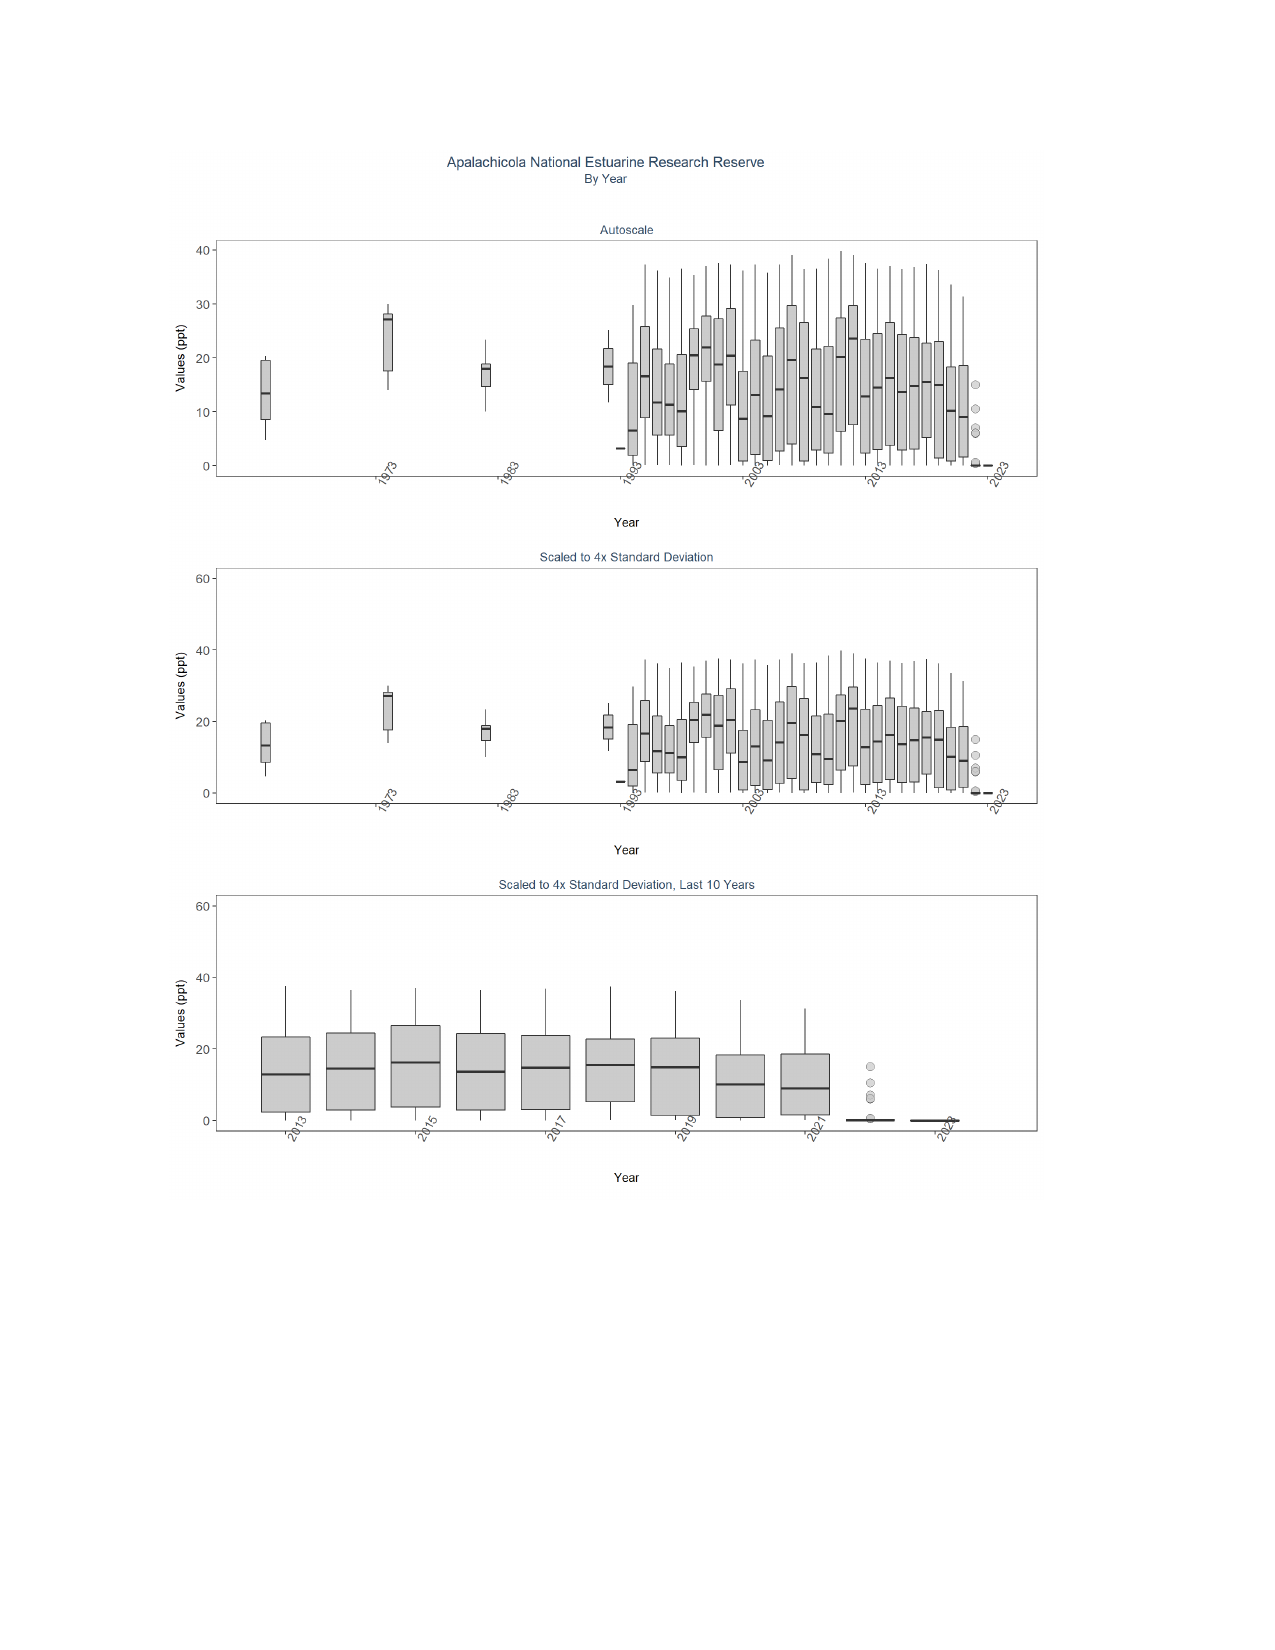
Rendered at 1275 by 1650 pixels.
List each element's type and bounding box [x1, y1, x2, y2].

picture [168, 150, 1044, 1200]
